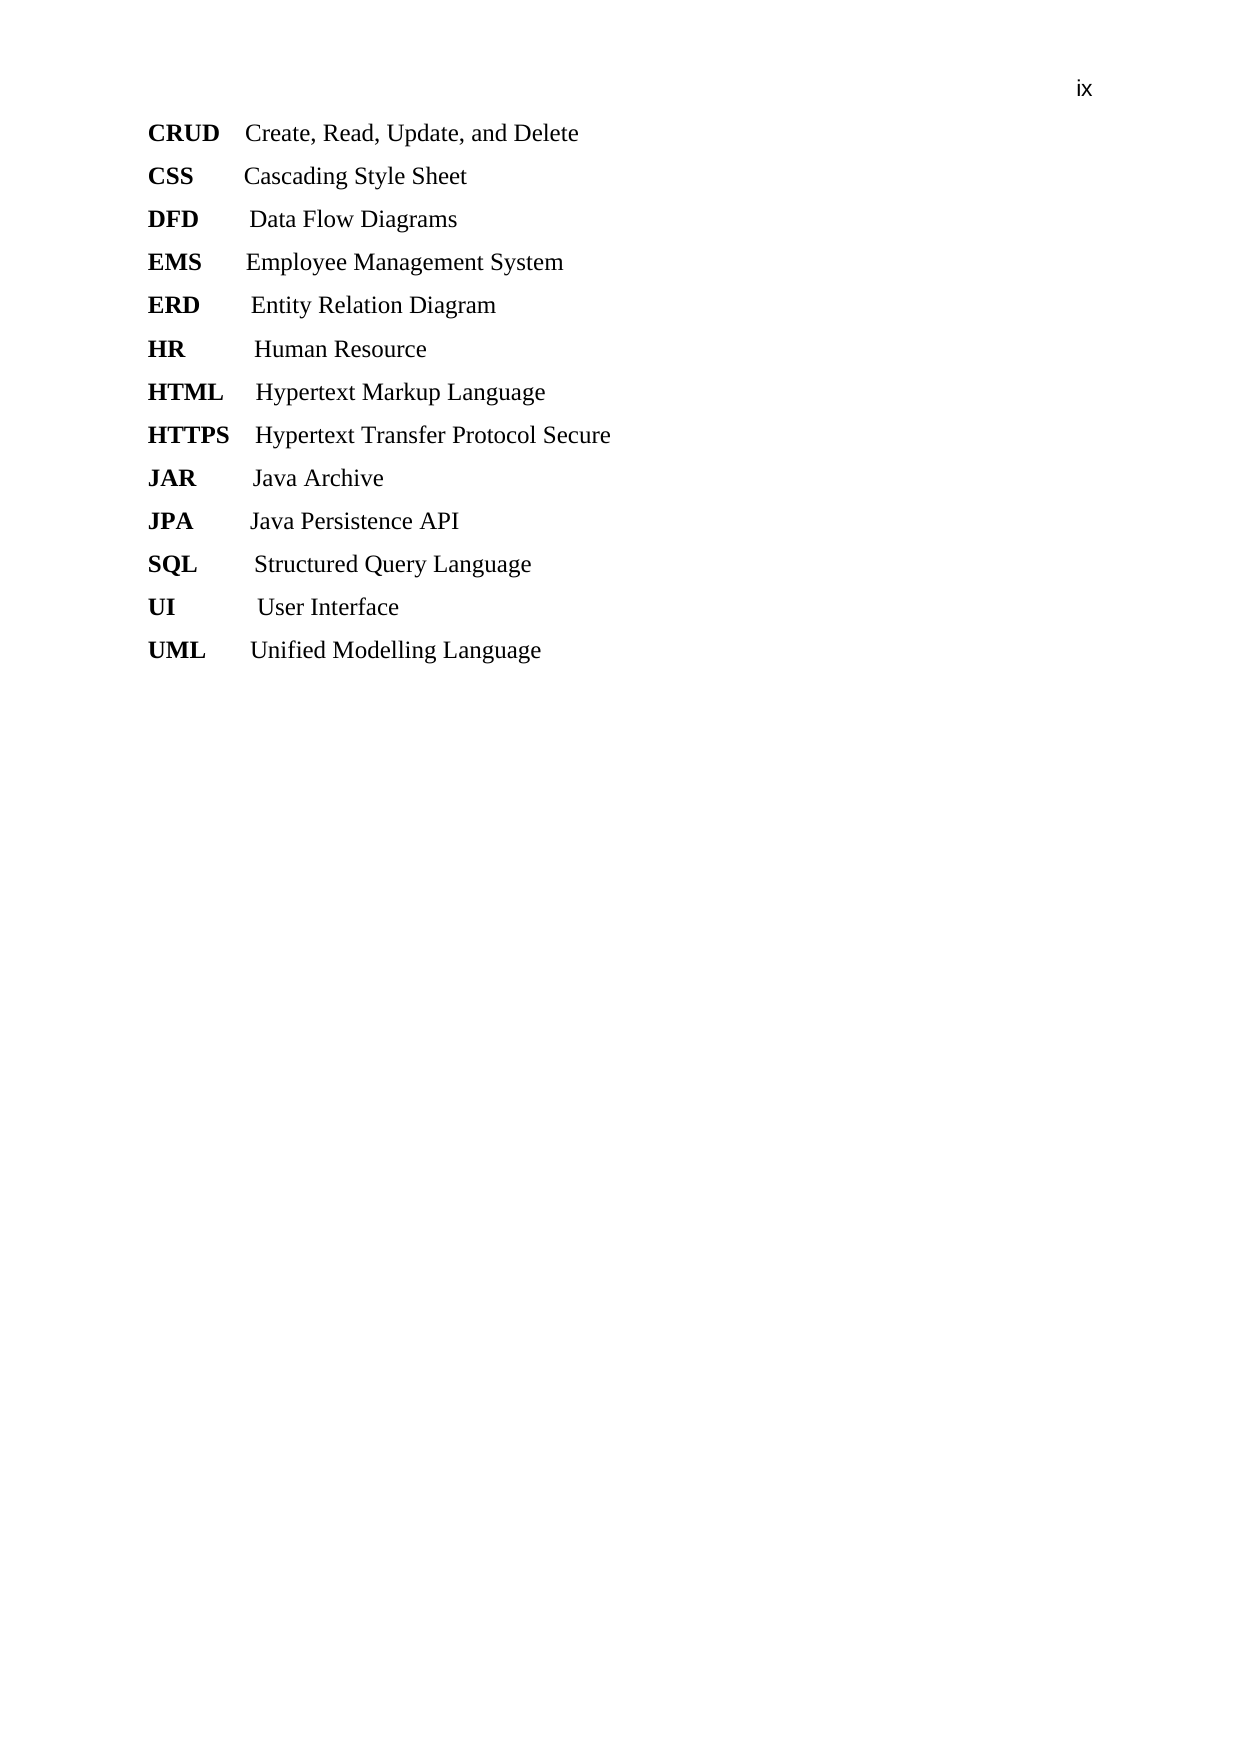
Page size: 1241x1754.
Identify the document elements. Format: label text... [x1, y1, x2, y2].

text JAR Java Archive [148, 463, 1092, 492]
text CRUD Create, Read, Update, and Delete [148, 118, 1092, 147]
text ERD Entity Relation Diagram [148, 291, 1092, 319]
text EMS Employee Management System [148, 247, 1092, 276]
text CSS Cascading Style Sheet [148, 161, 1092, 190]
text HTML Hypertext Markup Language [148, 377, 1092, 406]
text SQL Structured Query Language [148, 549, 1092, 578]
text HTTPS Hypertext Transfer Protocol Secure [148, 420, 1092, 449]
text JPA Java Persistence API [148, 506, 1092, 535]
text UML Unified Modelling Language [148, 636, 1092, 664]
text UI User Interface [148, 592, 1092, 621]
text HR Human Resource [148, 334, 1092, 362]
text DFD Data Flow Diagrams [148, 204, 1092, 233]
